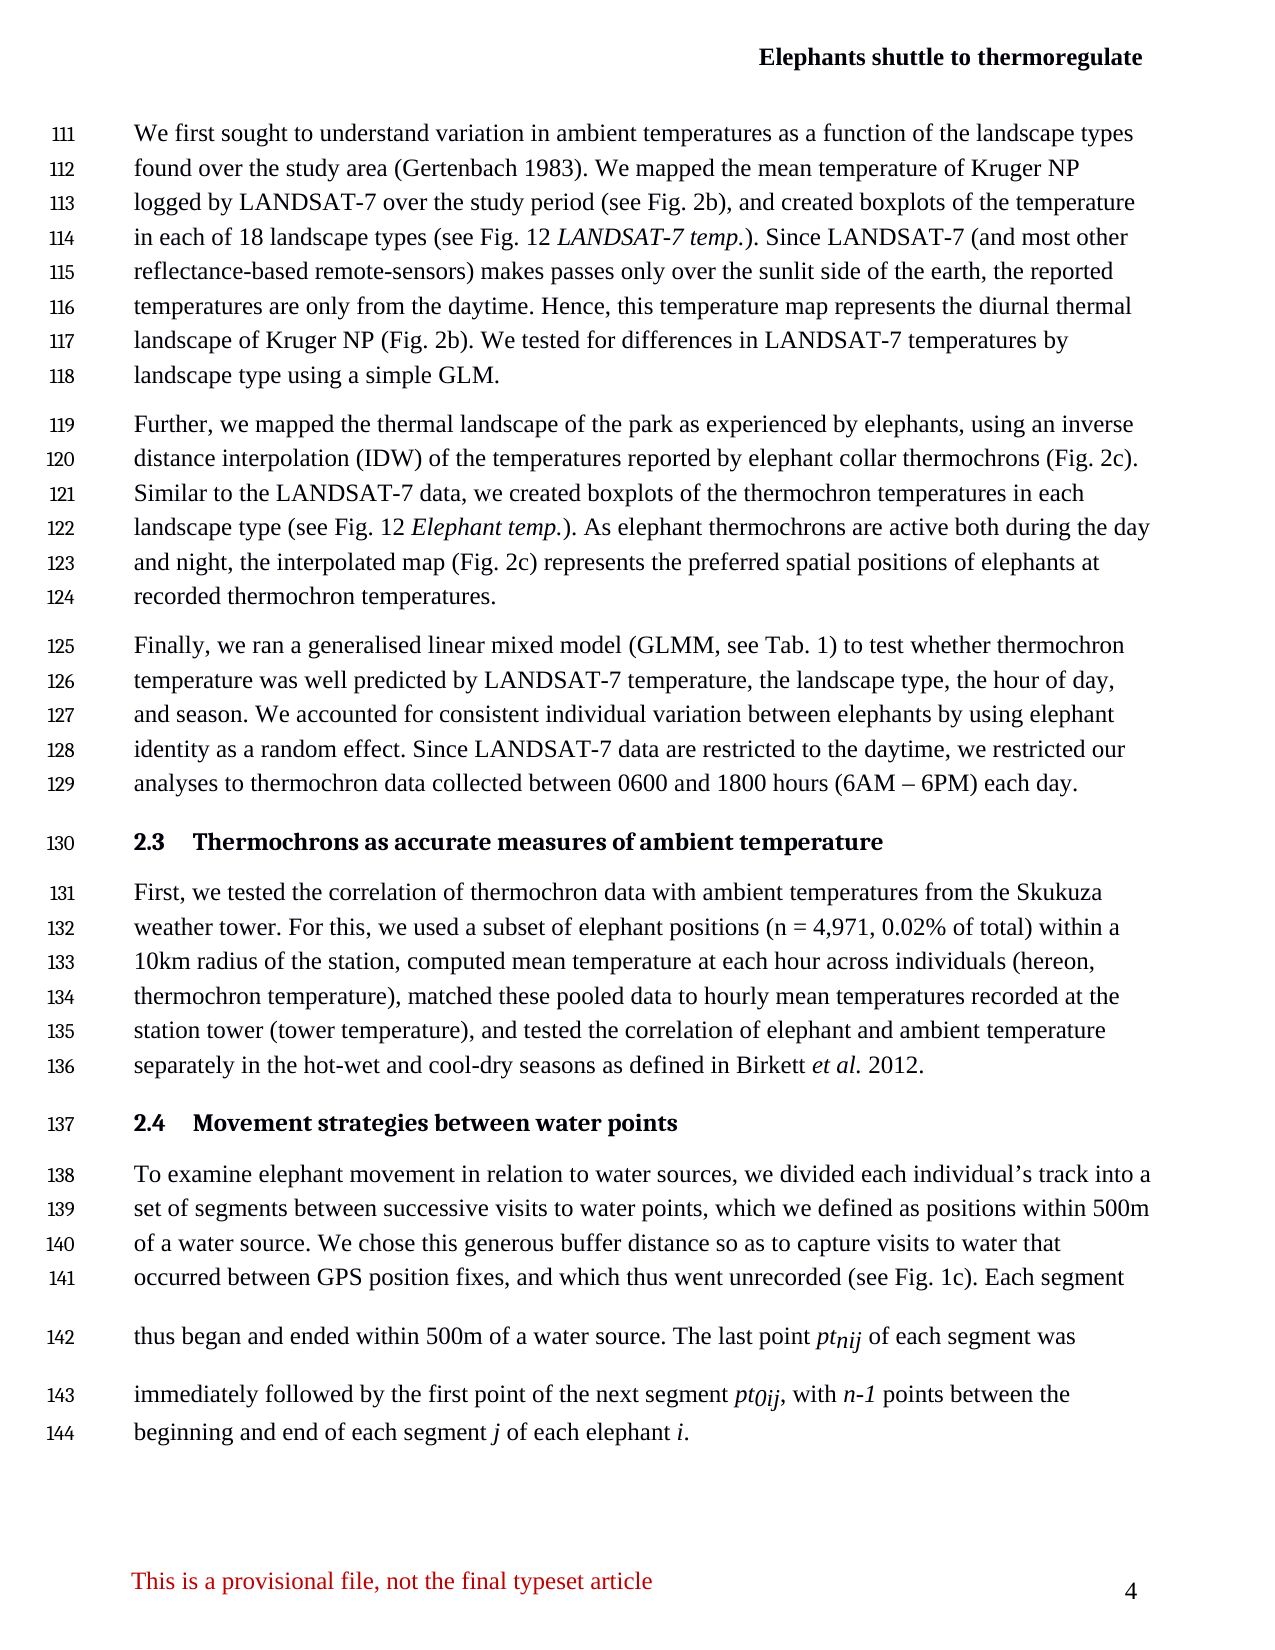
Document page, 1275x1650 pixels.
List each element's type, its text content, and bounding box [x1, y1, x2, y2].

text Further, we mapped the thermal landscape of the park as experienced by elephants, using an inverse distance interpolation (IDW) of the temperatures reported by elephant collar thermochrons (Fig. 2c). Similar to the LANDSAT-7 data, we created boxplots of the thermochron temperatures in each landscape type (see Fig. 12 Elephant temp.). As elephant thermochrons are active both during the day and night, the interpolated map (Fig. 2c) represents the preferred spatial positions of elephants at recorded thermochron temperatures. [133, 409, 1152, 610]
text Finally, we ran a generalised linear mixed model (GLMM, see Tab. 1) to test whether thermochron temperature was well predicted by LANDSAT-7 temperature, the landscape type, the hour of day, and season. We accounted for consistent individual variation between elephants by using elephant identity as a random effect. Since LANDSAT-7 data are restricted to the daytime, we restricted our analyses to thermochron data collected between 0600 and 1800 hours (6AM – 6PM) each day. [133, 630, 1152, 797]
text First, we tested the correlation of thermochron data with ambient temperatures from the Skukuza weather tower. For this, we used a subset of elephant positions (n = 4,971, 0.02% of total) within a 10km radius of the station, computed mean temperature at each hour across individuals (hereon, thermochron temperature), matched these pooled data to hourly mean temperatures recorded at the station tower (tower temperature), and tested the correlation of elephant and ambient temperature separately in the hot-wet and cool-dry seasons as defined in Birkett et al. 2012. [133, 877, 1152, 1078]
text To examine elephant movement in relation to water sources, we divided each individual’s track into a set of segments between successive visits to water points, which we defined as positions within 500m of a water source. We chose this generous buffer distance so as to capture visits to water that occurred between GPS position fixes, and which thus went unrecorded (see Fig. 1c). Each segment thus began and ended within 500m of a water source. The last point ptnij of each segment was immediately followed by the first point of the next segment pt0ij, with n-1 points between the beginning and end of each segment j of each elephant i. [133, 1159, 1152, 1446]
text We first sought to understand variation in ambient temperatures as a function of the landscape types found over the study area (Gertenbach 1983). We mapped the mean temperature of Kruger NP logged by LANDSAT-7 over the study period (see Fig. 2b), and created boxplots of the temperature in each of 18 landscape types (see Fig. 12 LANDSAT-7 temp.). Since LANDSAT-7 (and most other reflectance-based remote-sensors) makes passes only over the sunlit side of the earth, the reported temperatures are only from the daytime. Hence, this temperature map represents the diurnal thermal landscape of Kruger NP (Fig. 2b). We tested for differences in LANDSAT-7 temperatures by landscape type using a simple GLM. [133, 118, 1152, 389]
subtitle Thermochrons as accurate measures of ambient temperature [133, 828, 1152, 857]
subtitle Movement strategies between water points [133, 1109, 1152, 1138]
